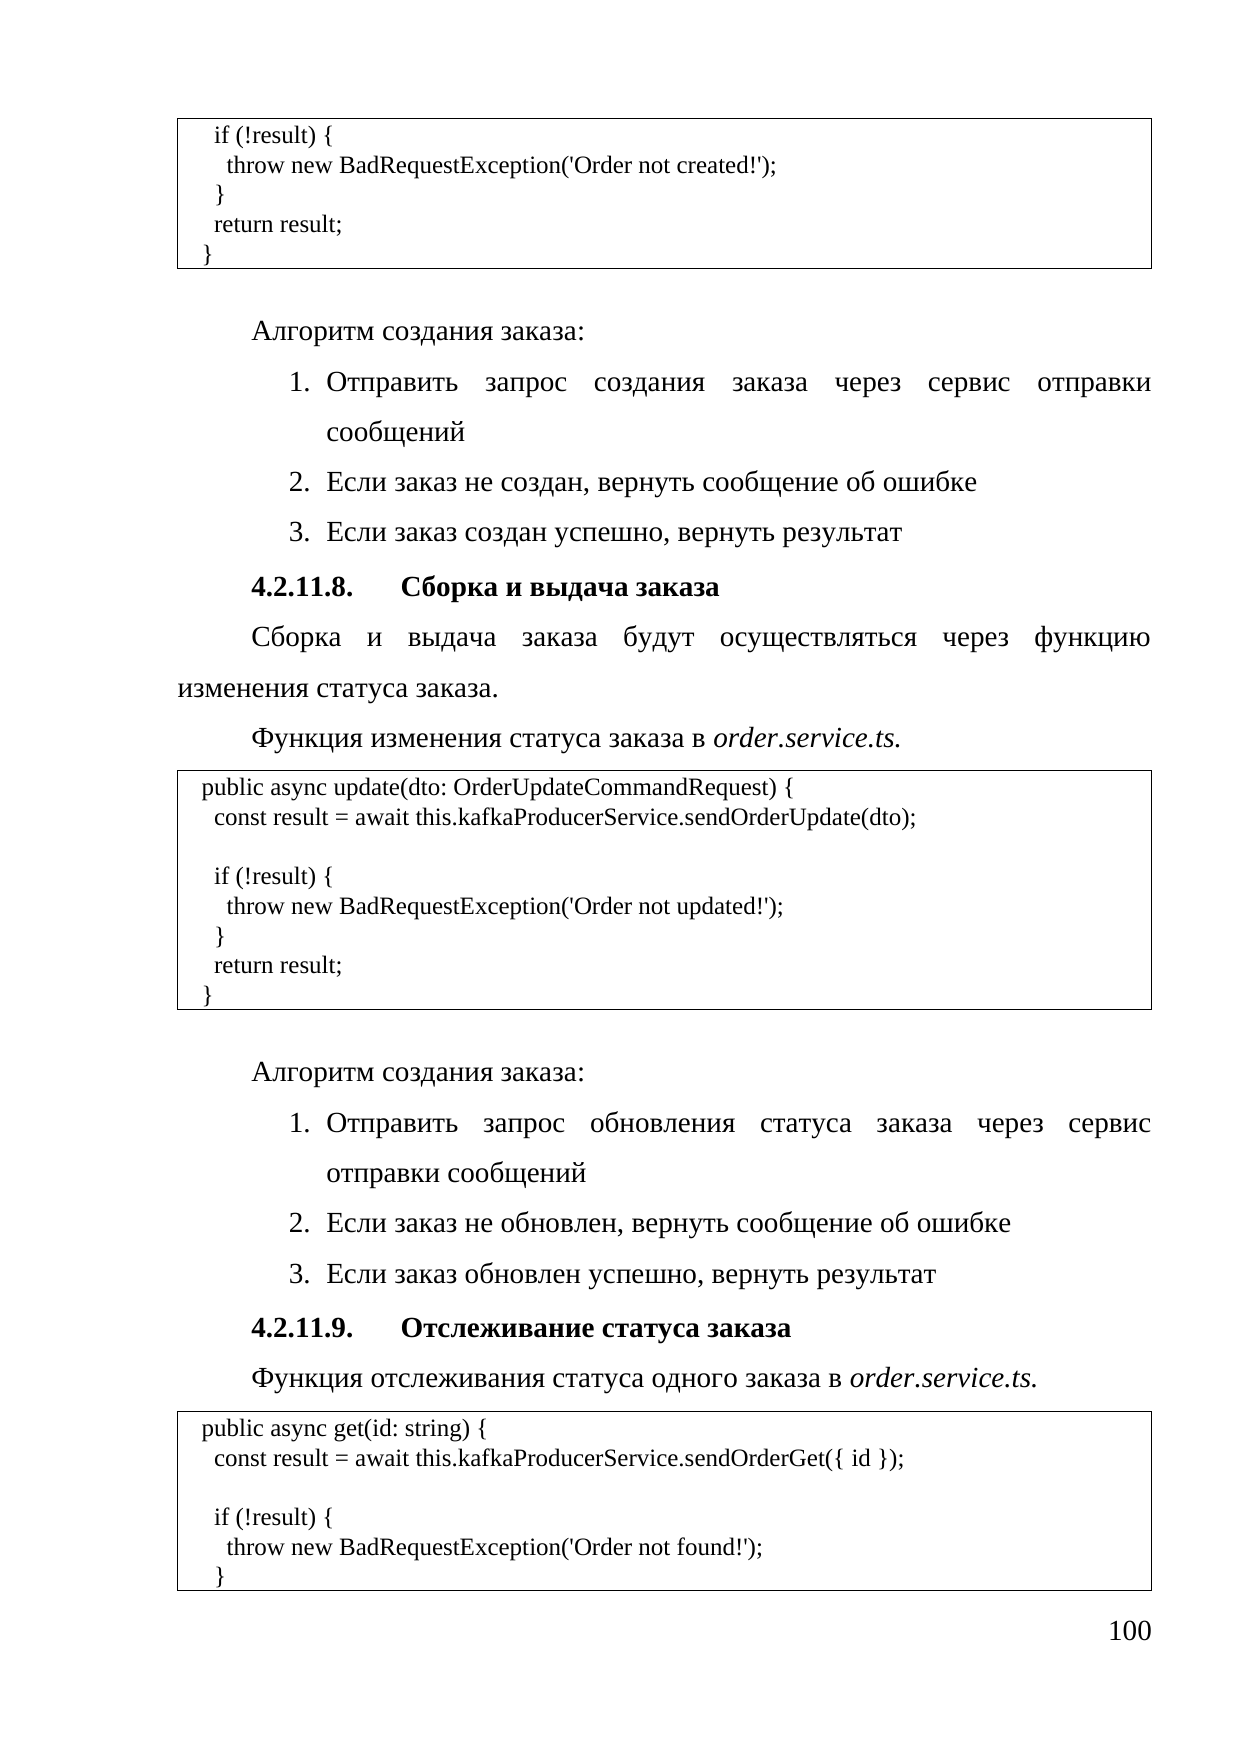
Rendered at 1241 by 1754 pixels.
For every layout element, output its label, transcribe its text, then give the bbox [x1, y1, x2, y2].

list Если заказ не создан, вернуть сообщение об ошибке [288, 464, 1152, 498]
text Функция отслеживания статуса одного заказа в order.service.ts. [177, 1361, 1152, 1394]
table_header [178, 1412, 1151, 1590]
subtitle Сборка и выдача заказа [251, 569, 1152, 603]
list Если заказ обновлен успешно, вернуть результат [288, 1256, 1152, 1289]
subtitle Отслеживание статуса заказа [251, 1310, 1152, 1344]
list Если заказ создан успешно, вернуть результат [288, 514, 1152, 548]
list Если заказ не обновлен, вернуть сообщение об ошибке [288, 1206, 1152, 1239]
list Отправить запрос обновления статуса заказа через сервис отправки сообщений [288, 1105, 1152, 1189]
list Отправить запрос создания заказа через сервис отправки сообщений [288, 364, 1152, 447]
text Алгоритм создания заказа: [177, 1054, 1152, 1088]
text Алгоритм создания заказа: [177, 313, 1152, 347]
table_header public async update(dto: OrderUpdateCommandRequest) { const result = await this.kafkaProducerService.sendOrderUpdate(dto); if (!result) { throw new BadRequestException('Order not updated!'); } return result; } [178, 771, 1151, 1009]
text Сборка и выдача заказа будут осуществляться через функцию изменения статуса заказа. [177, 619, 1152, 703]
text Функция изменения статуса заказа в order.service.ts. [177, 720, 1152, 753]
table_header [178, 119, 1151, 268]
